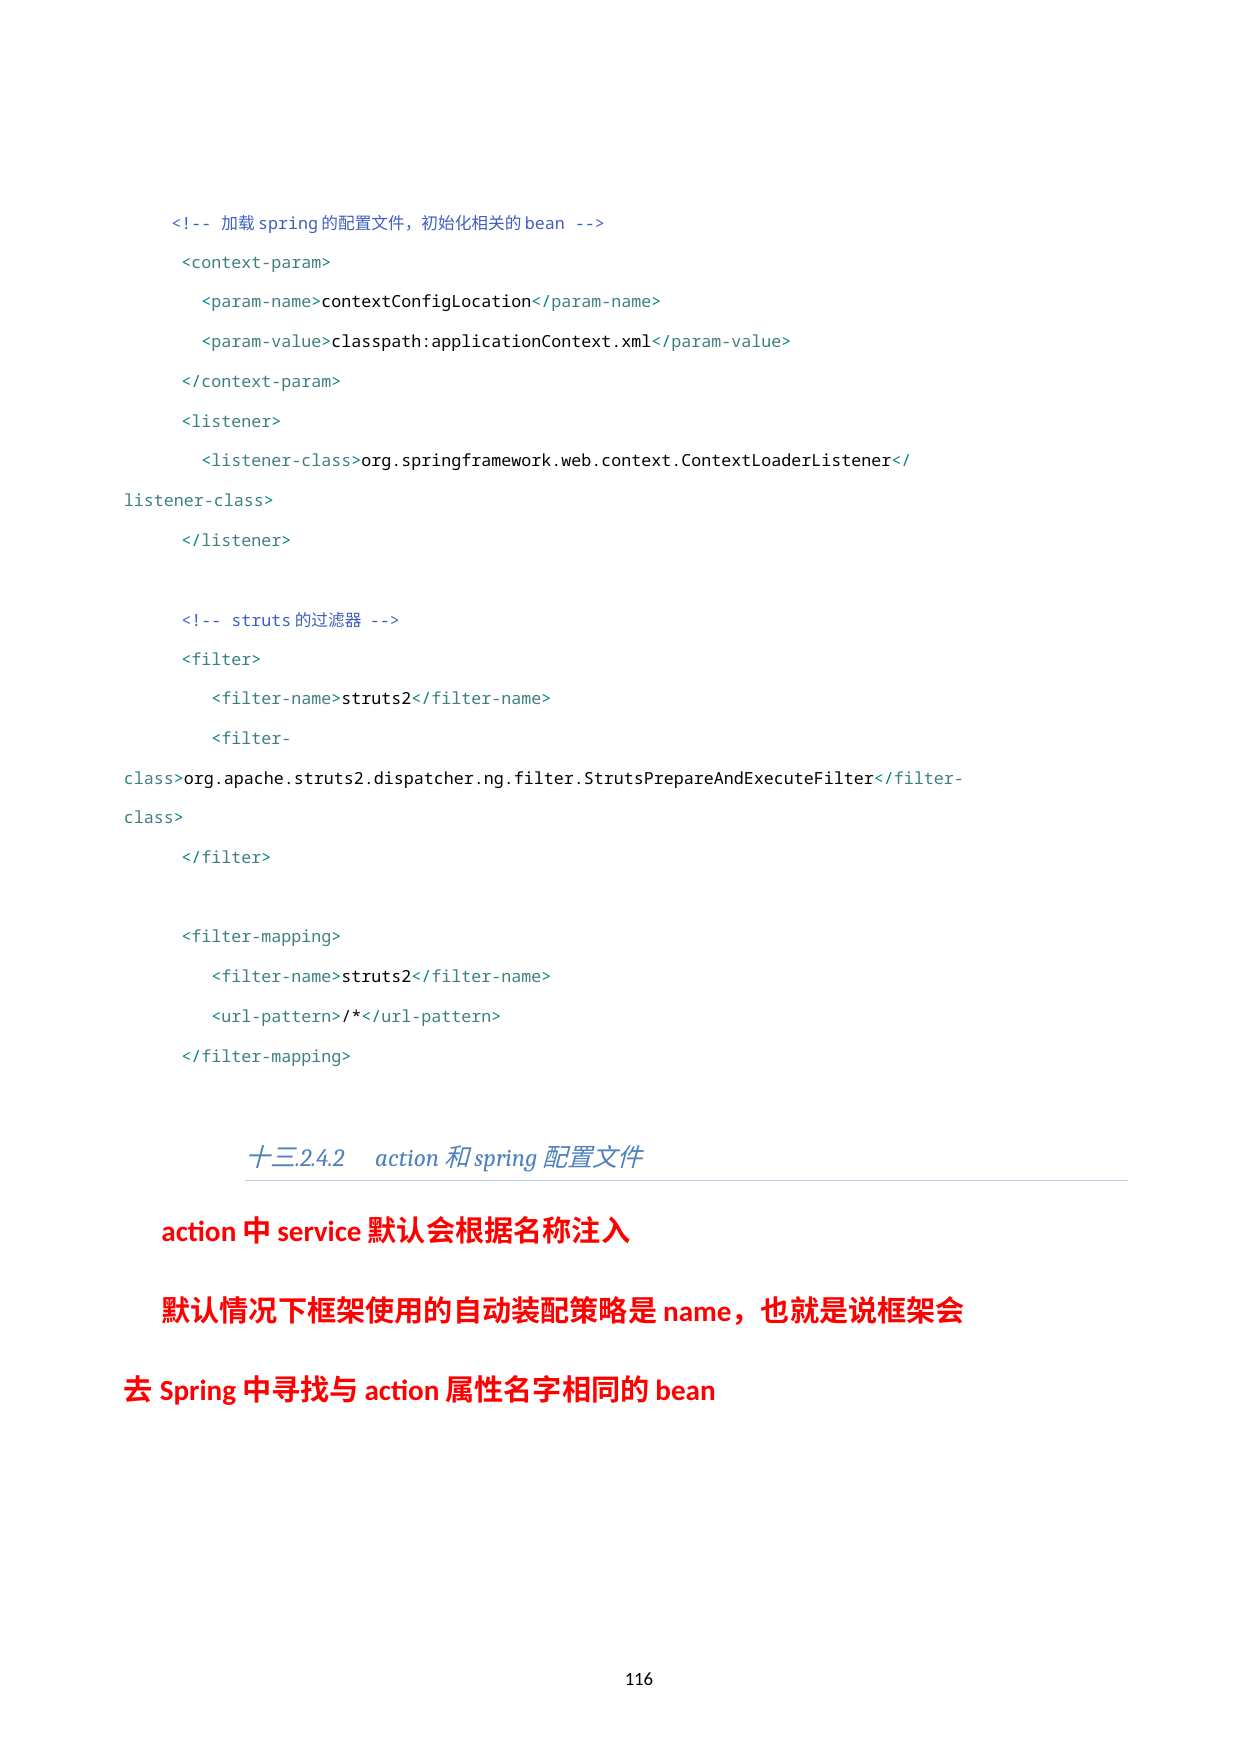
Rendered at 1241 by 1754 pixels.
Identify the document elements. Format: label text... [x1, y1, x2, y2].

table_header <!-- 加载spring的配置文件，初始化相关的bean --> <context-param> <param-name>contextConfigLocation</param-name> <param-value>classpath:applicationContext.xml</param-value> </context-param> <listener> <listener-class>org.springframework.web.context.ContextLoaderListener</listener-class> </listener> <!-- struts的过滤器 --> <filter> <filter-name>struts2</filter-name> <filter-class>org.apache.struts2.dispatcher.ng.filter.StrutsPrepareAndExecuteFilter</filter-class> </filter> <filter-mapping> <filter-name>struts2</filter-name> <url-pattern>/*</url-pattern> </filter-mapping> [113, 202, 1000, 1075]
subtitle action和spring配置文件 [245, 1136, 1128, 1180]
table_header action中service默认会根据名称注入 默认情况下框架使用的自动装配策略是name，也就是说框架会去 Spring中寻找与action属性名字相同的bean [113, 1189, 1000, 1427]
